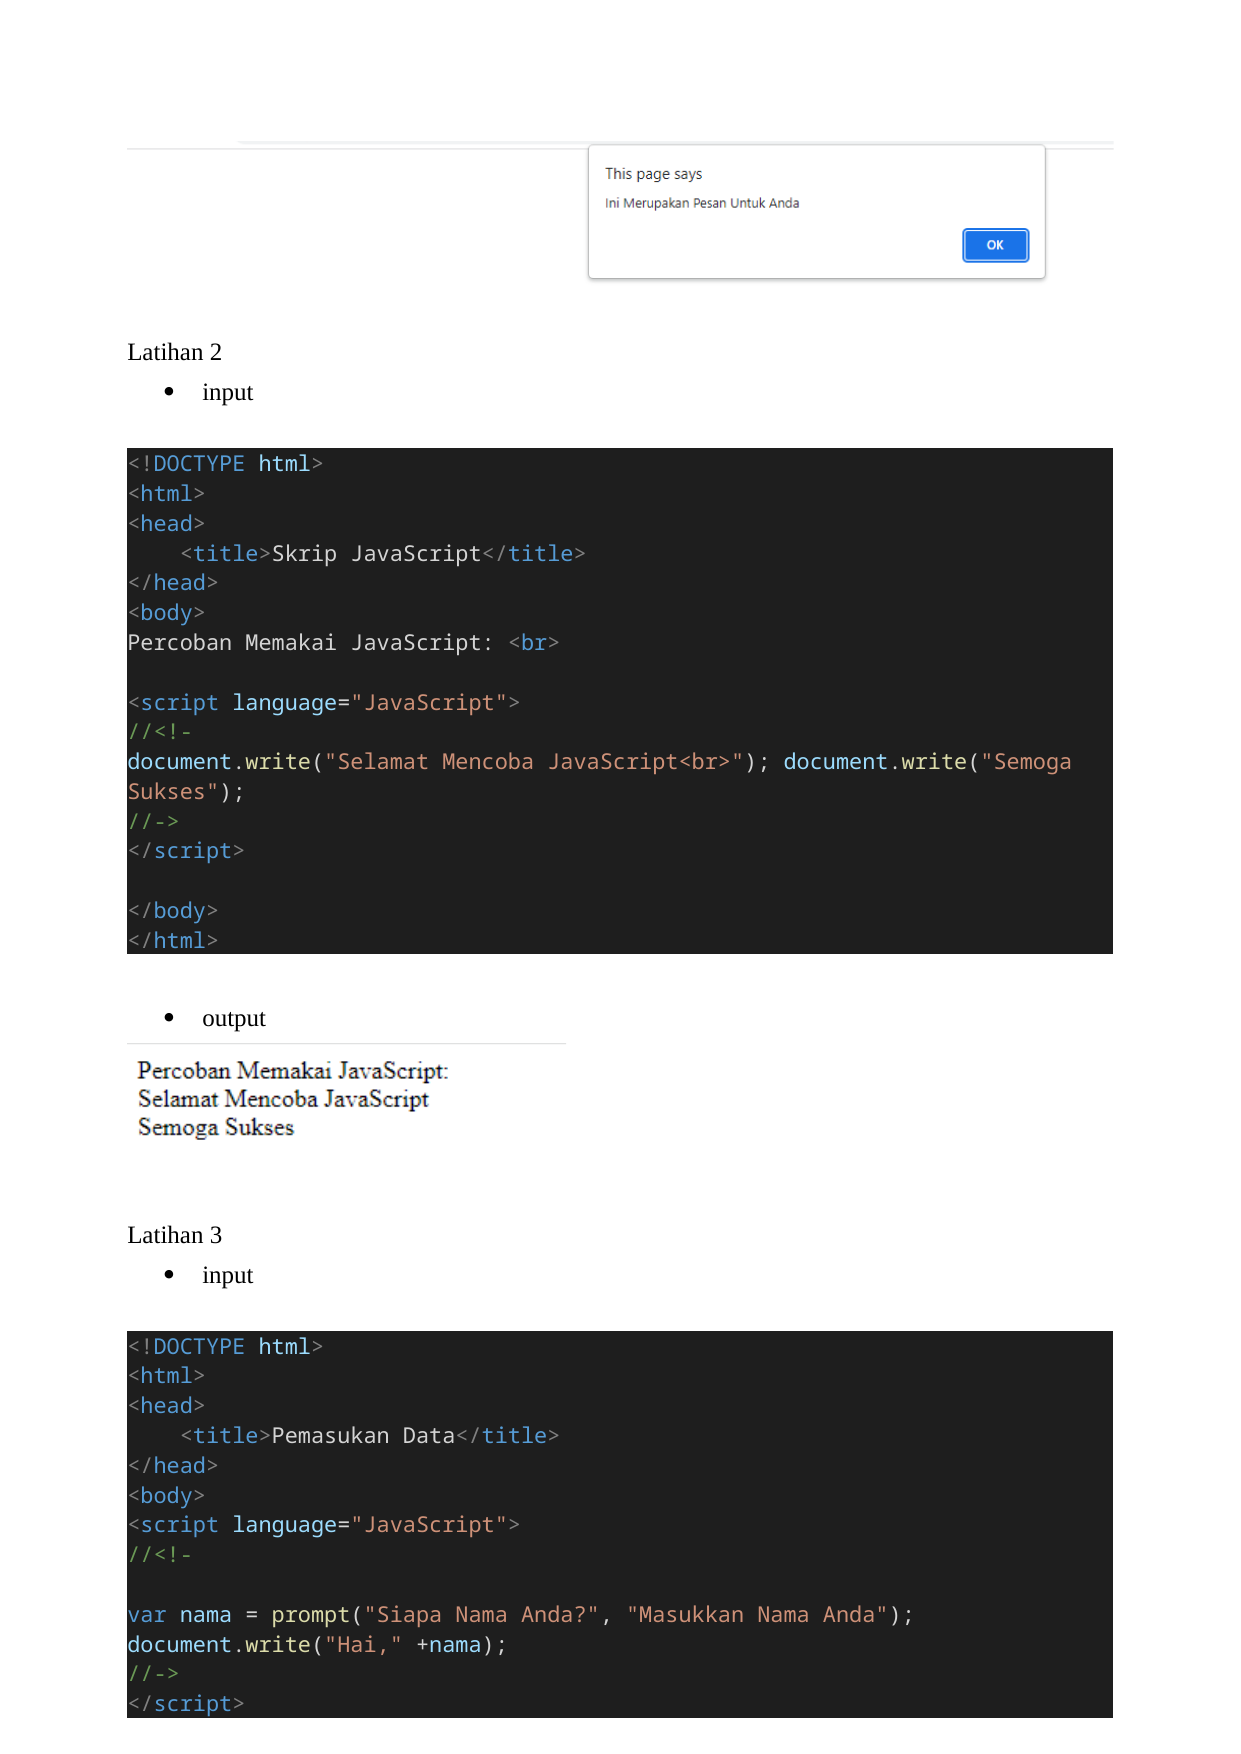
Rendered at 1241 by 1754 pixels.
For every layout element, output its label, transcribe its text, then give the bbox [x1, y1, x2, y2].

text //<!- [127, 1539, 1113, 1569]
text Latihan 3 [127, 1220, 1090, 1249]
text var nama = prompt("Siapa Nama Anda?", "Masukkan Nama Anda"); document.write("Hai," +nama); [127, 1599, 1113, 1658]
text <title>Skrip JavaScript</title> [127, 537, 1113, 567]
picture [127, 141, 1114, 327]
text <html> [127, 478, 1113, 508]
picture [127, 1043, 567, 1209]
text //-> [127, 806, 1113, 835]
text Latihan 2 [127, 337, 1090, 366]
text <script language="JavaScript"> [127, 686, 1113, 716]
text <head> [127, 508, 1113, 537]
text //<!- [127, 716, 1113, 746]
text <body> [127, 597, 1113, 627]
text document.write("Selamat Mencoba JavaScript<br>"); document.write("Semoga Sukses"); [127, 746, 1113, 806]
text <body> [127, 1480, 1113, 1509]
text </body> [127, 895, 1113, 925]
text </script> [127, 1688, 1113, 1718]
text //-> [127, 1658, 1113, 1688]
text <head> [127, 1390, 1113, 1420]
text <html> [127, 1361, 1113, 1390]
text </head> [127, 1450, 1113, 1480]
list output [164, 1003, 1090, 1032]
text </script> [127, 835, 1113, 865]
text </html> [127, 925, 1113, 954]
text <title>Pemasukan Data</title> [127, 1420, 1113, 1450]
text </head> [127, 567, 1113, 597]
text <!DOCTYPE html> [127, 1331, 1113, 1361]
text <script language="JavaScript"> [127, 1509, 1113, 1539]
list input [164, 377, 1090, 406]
text Percoban Memakai JavaScript: <br> [127, 627, 1113, 657]
text <!DOCTYPE html> [127, 448, 1113, 478]
list input [164, 1260, 1090, 1288]
